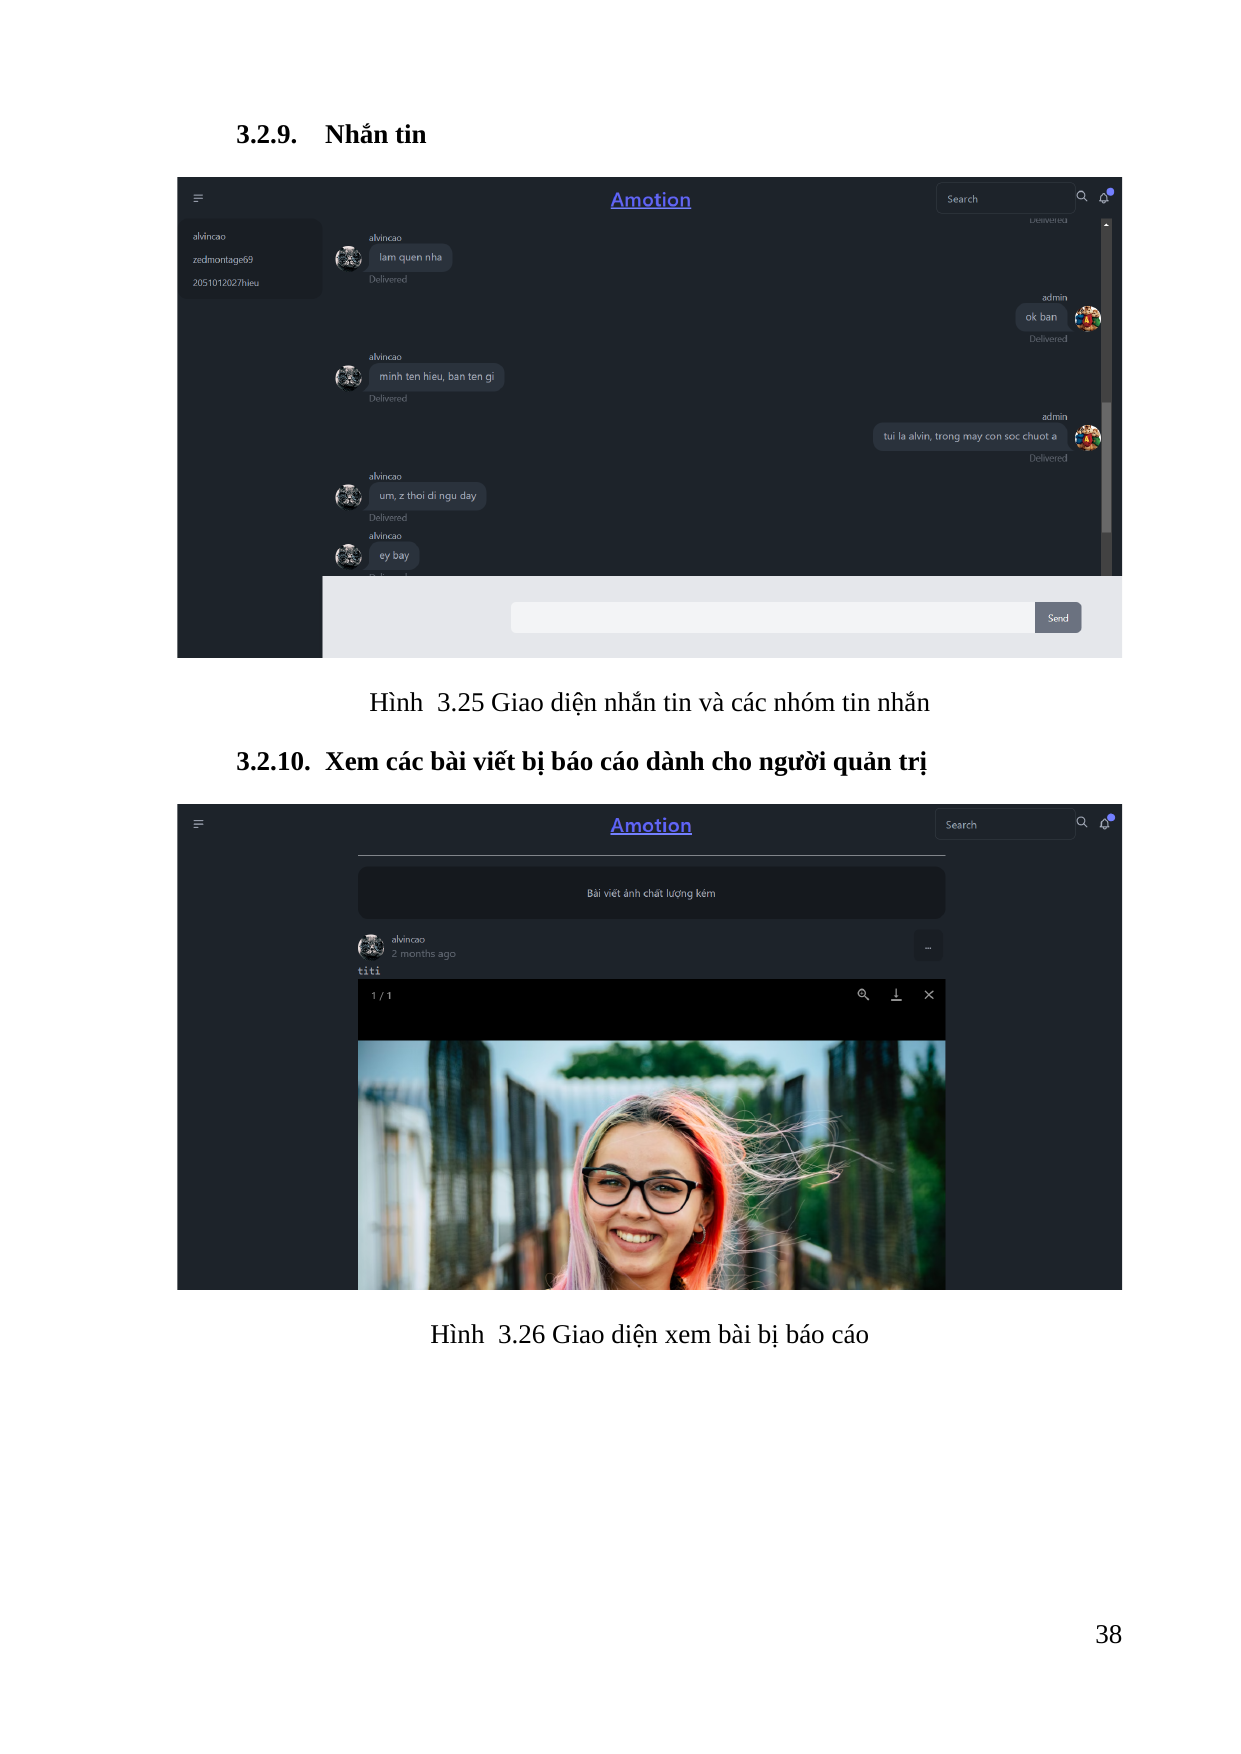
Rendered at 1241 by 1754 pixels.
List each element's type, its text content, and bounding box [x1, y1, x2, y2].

picture [177, 177, 1123, 658]
picture [177, 804, 1123, 1290]
subtitle Xem các bài viết bị báo cáo dành cho người quản trị [236, 745, 1122, 776]
subtitle Nhắn tin [236, 118, 1122, 149]
